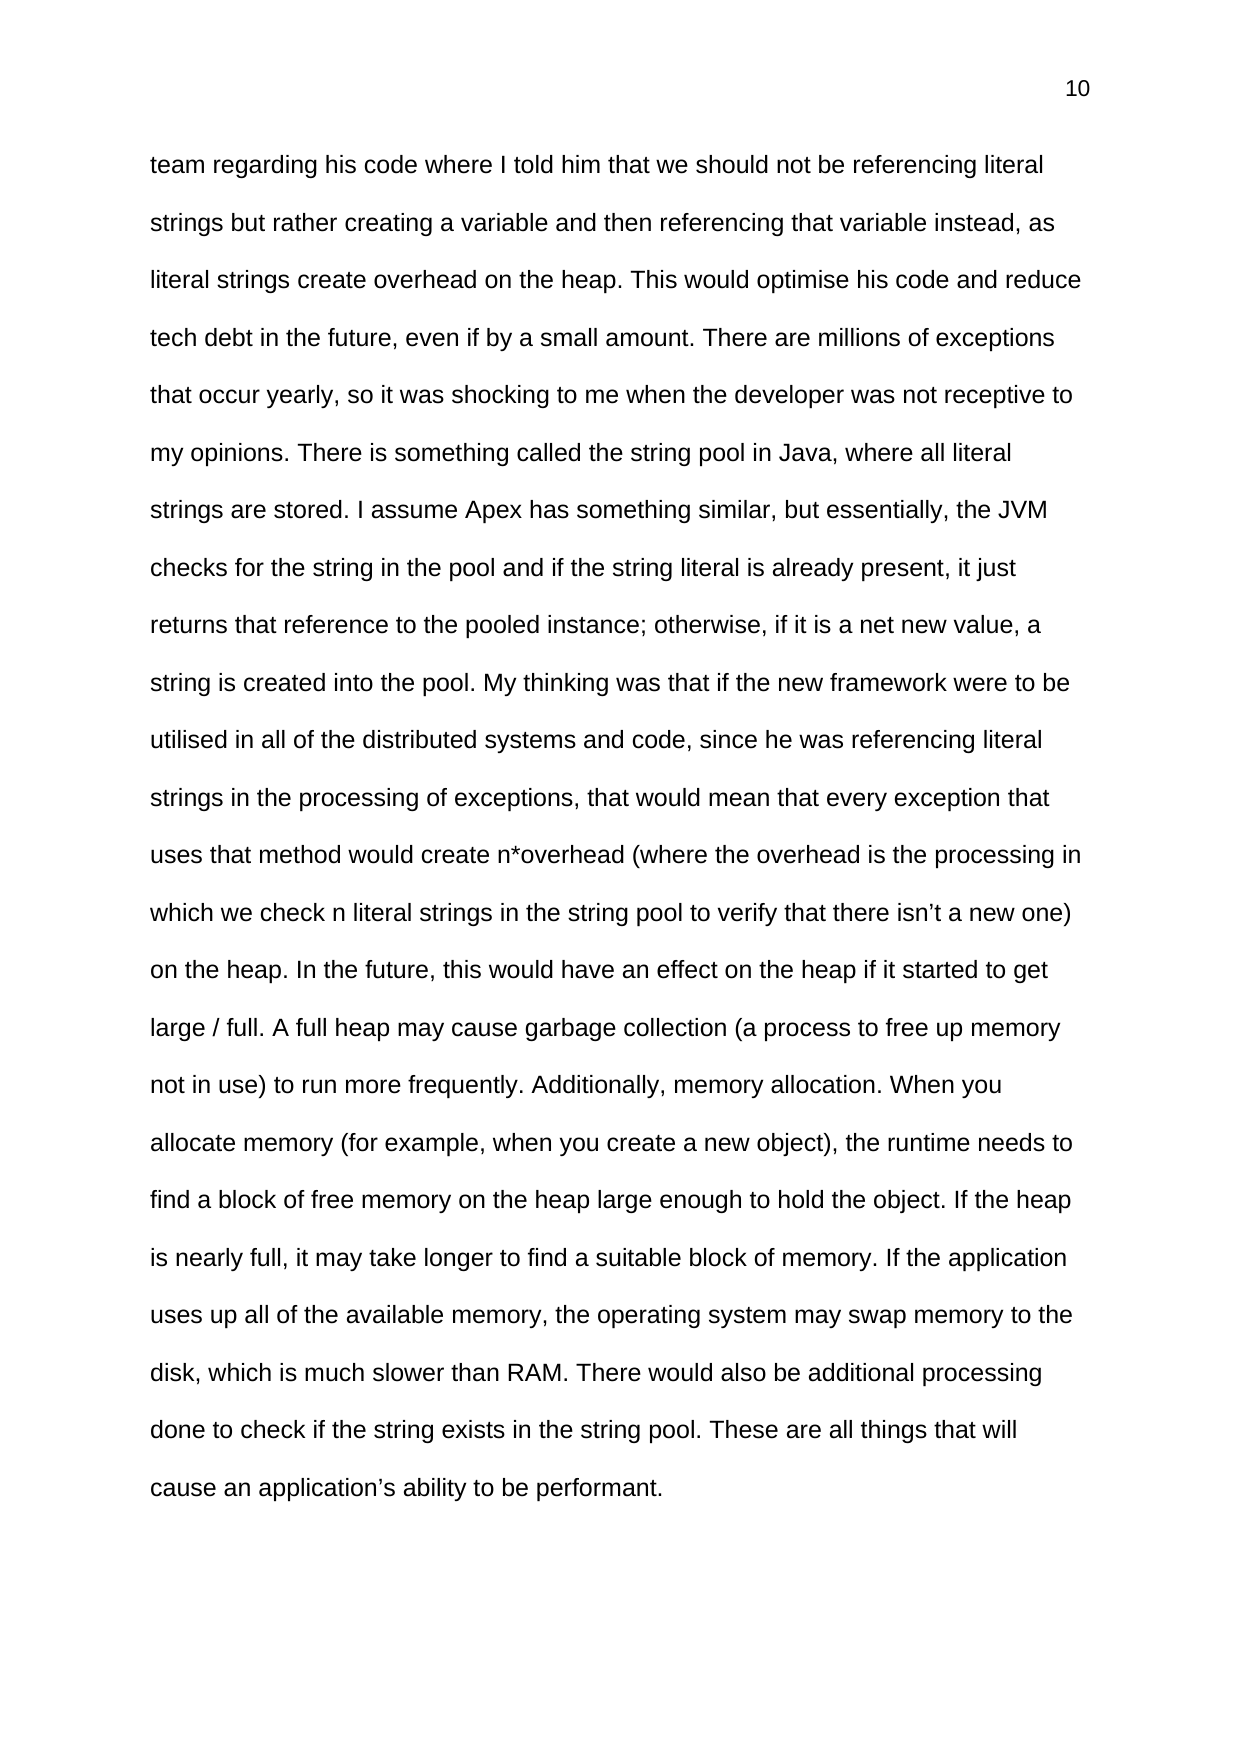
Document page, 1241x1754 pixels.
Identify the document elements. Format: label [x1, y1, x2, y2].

text [150, 150, 1090, 1501]
